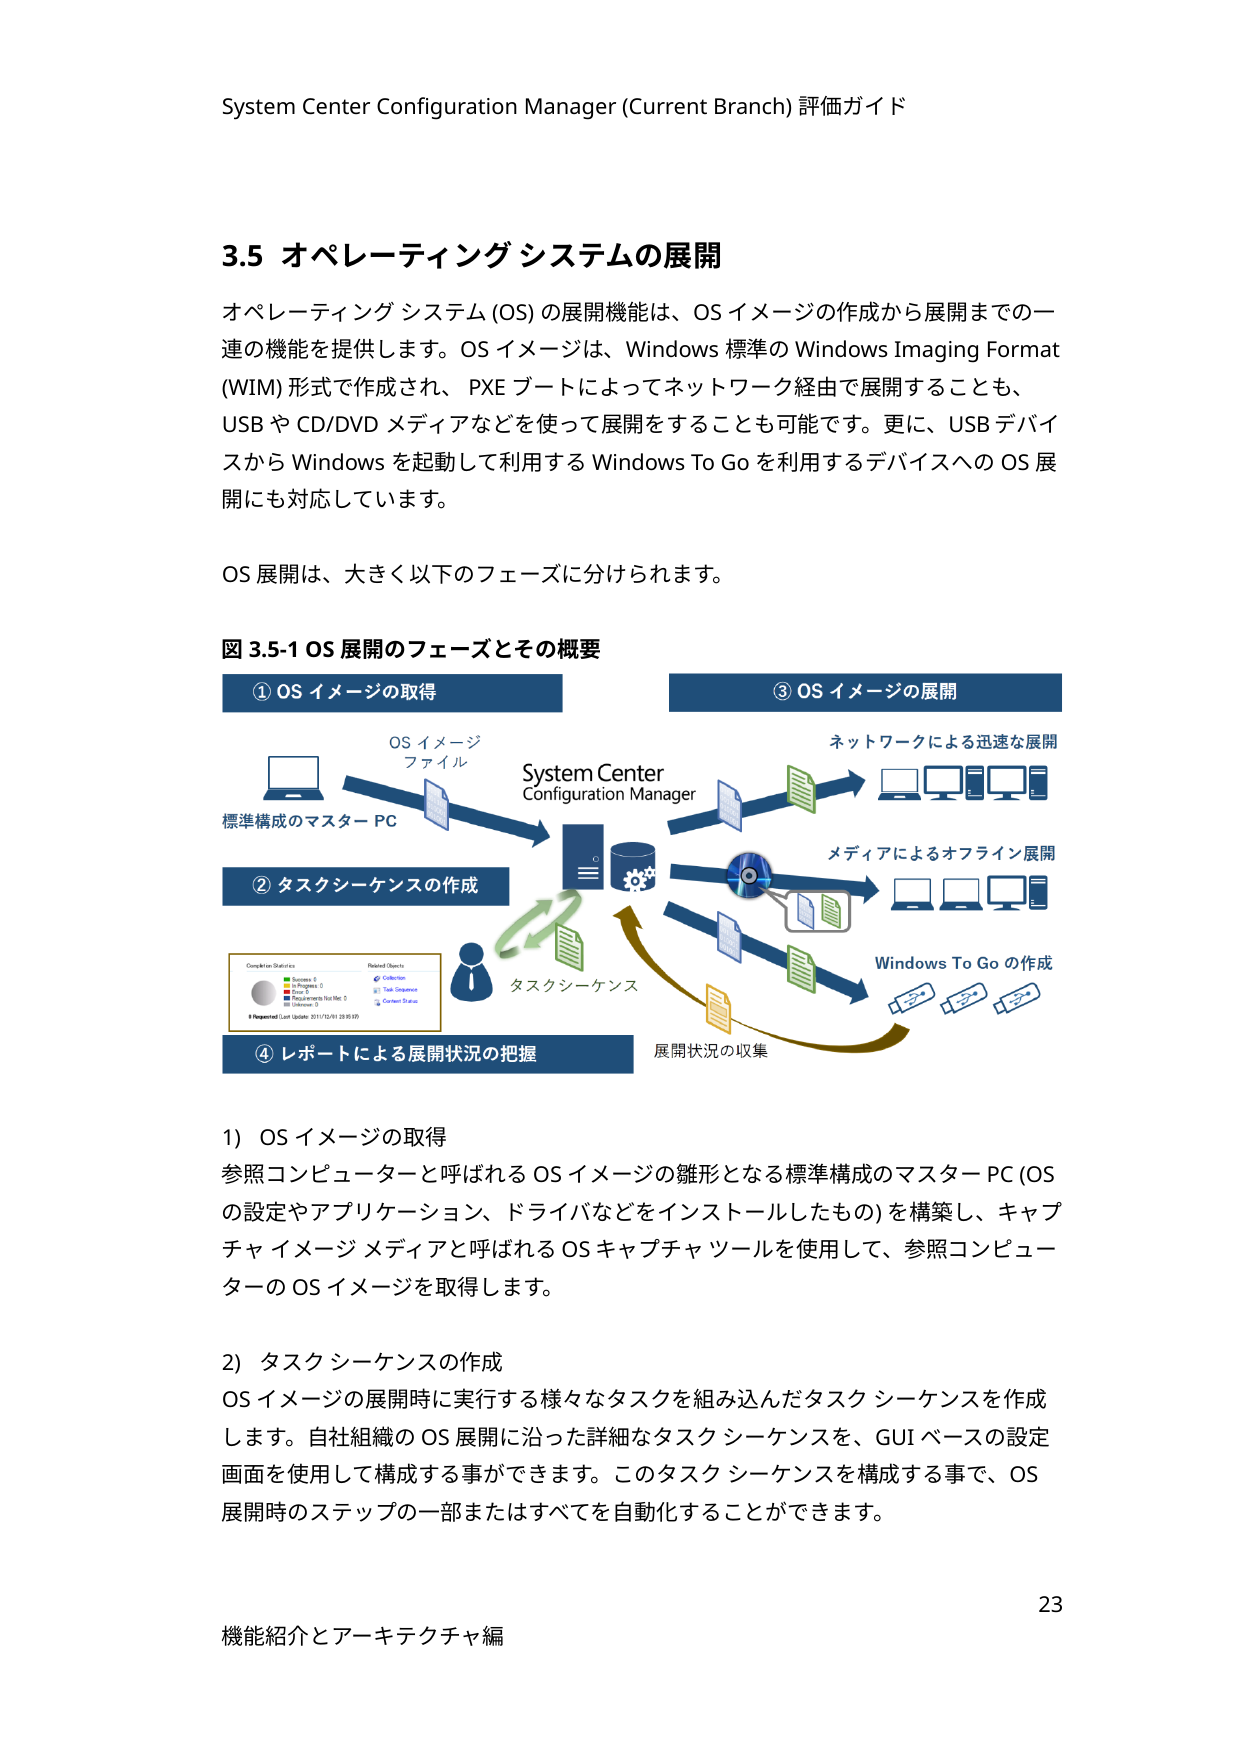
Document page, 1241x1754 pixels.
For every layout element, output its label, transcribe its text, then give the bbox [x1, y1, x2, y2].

text OS イメージの展開時に実行する様々なタスクを組み込んだタスク シーケンスを作成します。自社組織のOS 展開に沿った詳細なタスク シーケンスを、GUI ベースの設定画面を使用して構成する事ができます。このタスク シーケンスを構成する事で、OS 展開時のステップの一部またはすべてを自動化することができます。 [222, 1379, 1063, 1529]
picture [221, 672, 1063, 1074]
text OS 展開は、大きく以下のフェーズに分けられます。 [222, 554, 1063, 592]
subtitle オペレーティング システムの展開 [222, 217, 1063, 292]
text 図 3.5-1 OS 展開のフェーズとその概要 [222, 629, 1063, 667]
text オペレーティング システム (OS) の展開機能は、OS イメージの作成から展開までの一連の機能を提供します。OS イメージは、Windows 標準のWindows Imaging Format (WIM) 形式で作成され、 PXE ブートによってネットワーク経由で展開することも、 USB や CD/DVD メディアなどを使って展開をすることも可能です。更に、USBデバイスからWindows を起動して利用する Windows To Go を利用するデバイスへの OS 展開にも対応しています。 [222, 292, 1063, 517]
list タスク シーケンスの作成 [222, 1342, 1063, 1379]
text 参照コンピューターと呼ばれる OS イメージの雛形となる標準構成のマスターPC (OS の設定やアプリケーション、ドライバなどをインストールしたもの) を構築し、キャプチャ イメージ メディアと呼ばれるOSキャプチャ ツールを使用して、参照コンピューターのOS イメージを取得します。 [222, 1154, 1063, 1304]
list OS イメージの取得 [222, 1117, 1063, 1154]
